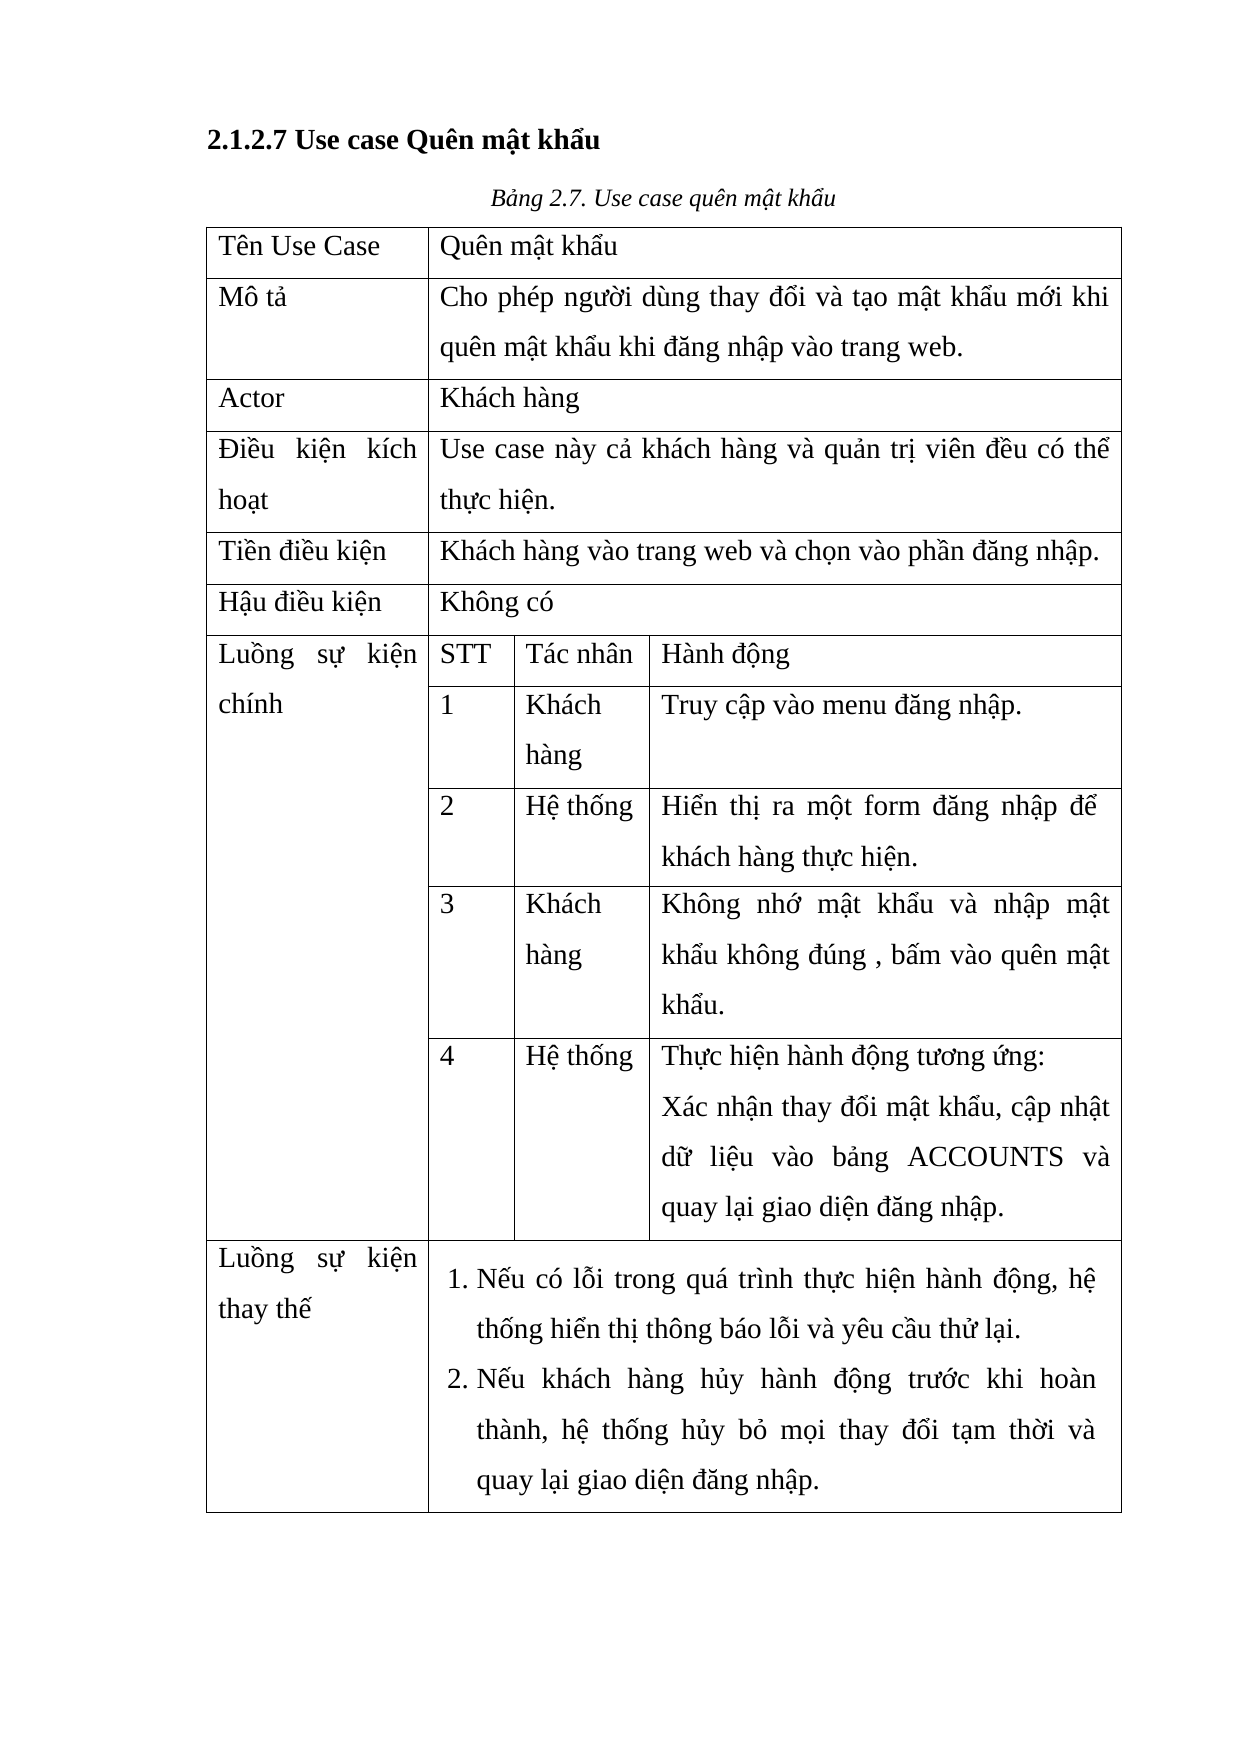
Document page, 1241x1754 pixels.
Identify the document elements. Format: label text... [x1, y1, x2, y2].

table_cell Use case này cả khách hàng và quản trị viên đều có thể thực hiện. [429, 432, 1121, 532]
table_header Tên Use Case [207, 228, 428, 278]
table_cell Khách hàng [515, 887, 649, 1037]
table_cell Tiền điều kiện [207, 533, 428, 583]
table_cell Hệ thống [515, 1039, 649, 1239]
table_cell Truy cập vào menu đăng nhập. [650, 687, 1121, 787]
text Bảng 2.7. Use case quên mật khẩu [207, 183, 1122, 212]
table_cell Nếu có lỗi trong quá trình thực hiện hành động, hệ thống hiển thị thông báo lỗi và yêu cầu thử lại. Nếu khách hàng hủy hành động trước khi hoàn thành, hệ thống hủy bỏ mọi thay đổi tạm thời và quay lại giao diện đăng nhập. [429, 1241, 1121, 1512]
table_cell 2 [429, 789, 514, 886]
subtitle 2.1.2.7 Use case Quên mật khẩu [207, 122, 1122, 156]
table_cell Actor [207, 380, 428, 431]
table_cell Không có [429, 585, 1121, 635]
table_cell Điều kiện kích hoạt [207, 432, 428, 532]
table_cell 3 [429, 887, 514, 1037]
table_cell Hiển thị ra một form đăng nhập để khách hàng thực hiện. [650, 789, 1121, 886]
table_cell Luồng sự kiện chính [207, 636, 428, 1239]
table_cell Cho phép người dùng thay đổi và tạo mật khẩu mới khi quên mật khẩu khi đăng nhập vào trang web. [429, 279, 1121, 379]
table_cell Khách hàng [429, 380, 1121, 431]
table_cell Mô tả [207, 279, 428, 379]
table_cell Không nhớ mật khẩu và nhập mật khẩu không đúng , bấm vào quên mật khẩu. [650, 887, 1121, 1037]
table_cell Hậu điều kiện [207, 585, 428, 635]
table_cell Thực hiện hành động tương ứng: Xác nhận thay đổi mật khẩu, cập nhật dữ liệu vào bảng ACCOUNTS và quay lại giao diện đăng nhập. [650, 1039, 1121, 1239]
table_cell STT [429, 636, 514, 686]
table_cell Hệ thống [515, 789, 649, 886]
table_cell Khách hàng [515, 687, 649, 787]
table_cell Khách hàng vào trang web và chọn vào phần đăng nhập. [429, 533, 1121, 583]
table_cell 1 [429, 687, 514, 787]
table_cell Hành động [650, 636, 1121, 686]
table_header Quên mật khẩu [429, 228, 1121, 278]
table_cell Tác nhân [515, 636, 649, 686]
table_cell Luồng sự kiện thay thế [207, 1241, 428, 1512]
table_cell 4 [429, 1039, 514, 1239]
